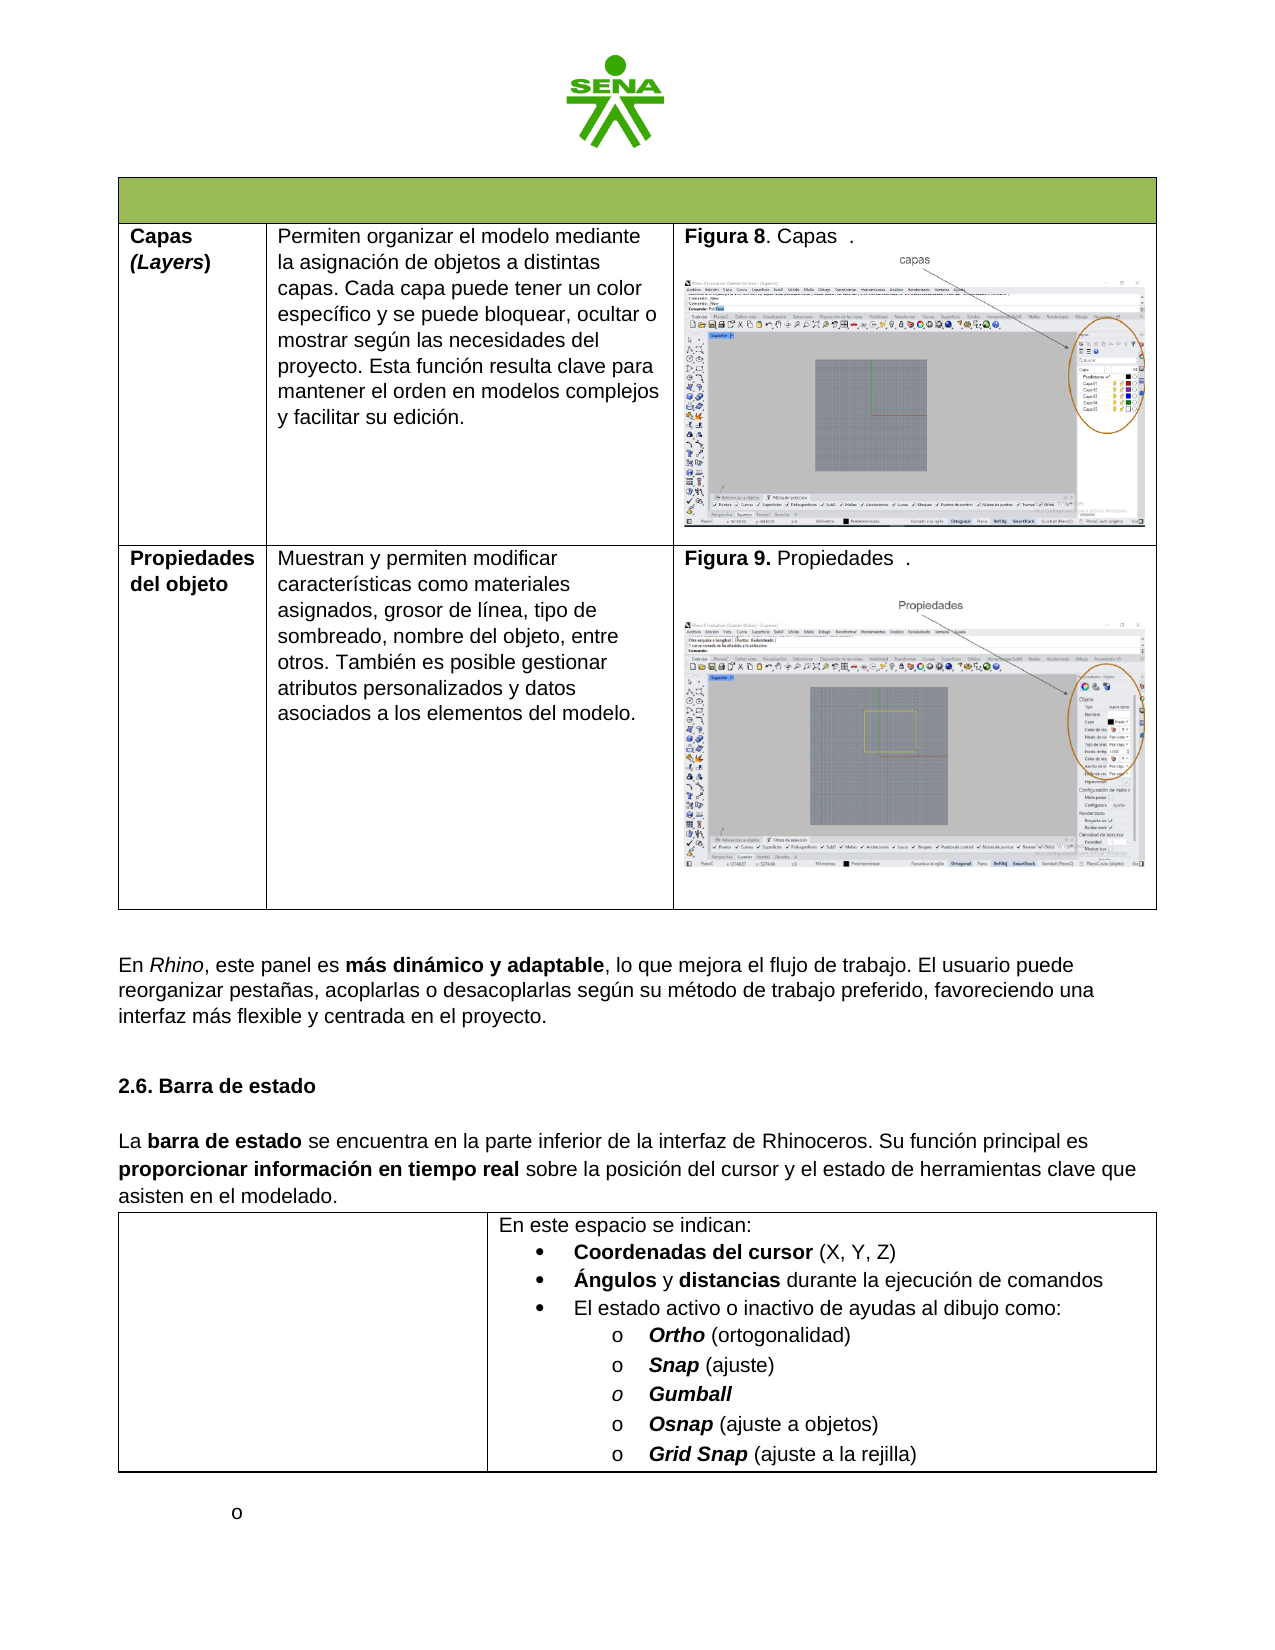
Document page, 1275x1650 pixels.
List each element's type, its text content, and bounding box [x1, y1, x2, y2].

picture [684, 248, 1145, 527]
table_header [119, 1213, 487, 1471]
table_cell Propiedades del objeto [119, 546, 266, 909]
table_cell Figura 8. Capas . [674, 224, 1156, 545]
picture [566, 55, 664, 148]
table_cell Permiten organizar el modelo mediante la asignación de objetos a distintas capas. Cada capa puede tener un color específico y se puede bloquear, ocultar o mostrar según las necesidades del proyecto. Esta función resulta clave para mantener el orden en modelos complejos y facilitar su edición. [267, 224, 673, 545]
table_cell Capas (Layers) [119, 224, 266, 545]
text En Rhino, este panel es más dinámico y adaptable, lo que mejora el flujo de trabajo. El usuario puede reorganizar pestañas, acoplarlas o desacoplarlas según su método de trabajo preferido, favoreciendo una interfaz más flexible y centrada en el proyecto. [118, 952, 1157, 1028]
text La barra de estado se encuentra en la parte inferior de la interfaz de Rhinoceros. Su función principal es proporcionar información en tiempo real sobre la posición del cursor y el estado de herramientas clave que asisten en el modelado. [118, 1129, 1157, 1208]
picture [684, 594, 1145, 867]
table_cell Muestran y permiten modificar características como materiales asignados, grosor de línea, tipo de sombreado, nombre del objeto, entre otros. También es posible gestionar atributos personalizados y datos asociados a los elementos del modelo. [267, 546, 673, 909]
text 2.6. Barra de estado [118, 1074, 1157, 1098]
table_cell Figura 9. Propiedades . [674, 546, 1156, 909]
table_header PESTAÑAS [119, 178, 1156, 223]
table_header En este espacio se indican: Coordenadas del cursor (X, Y, Z) Ángulos y distancias durante la ejecución de comandos El estado activo o inactivo de ayudas al dibujo como: Ortho (ortogonalidad) Snap (ajuste) Gumball Osnap (ajuste a objetos) Grid Snap (ajuste a la rejilla) [488, 1213, 1156, 1471]
